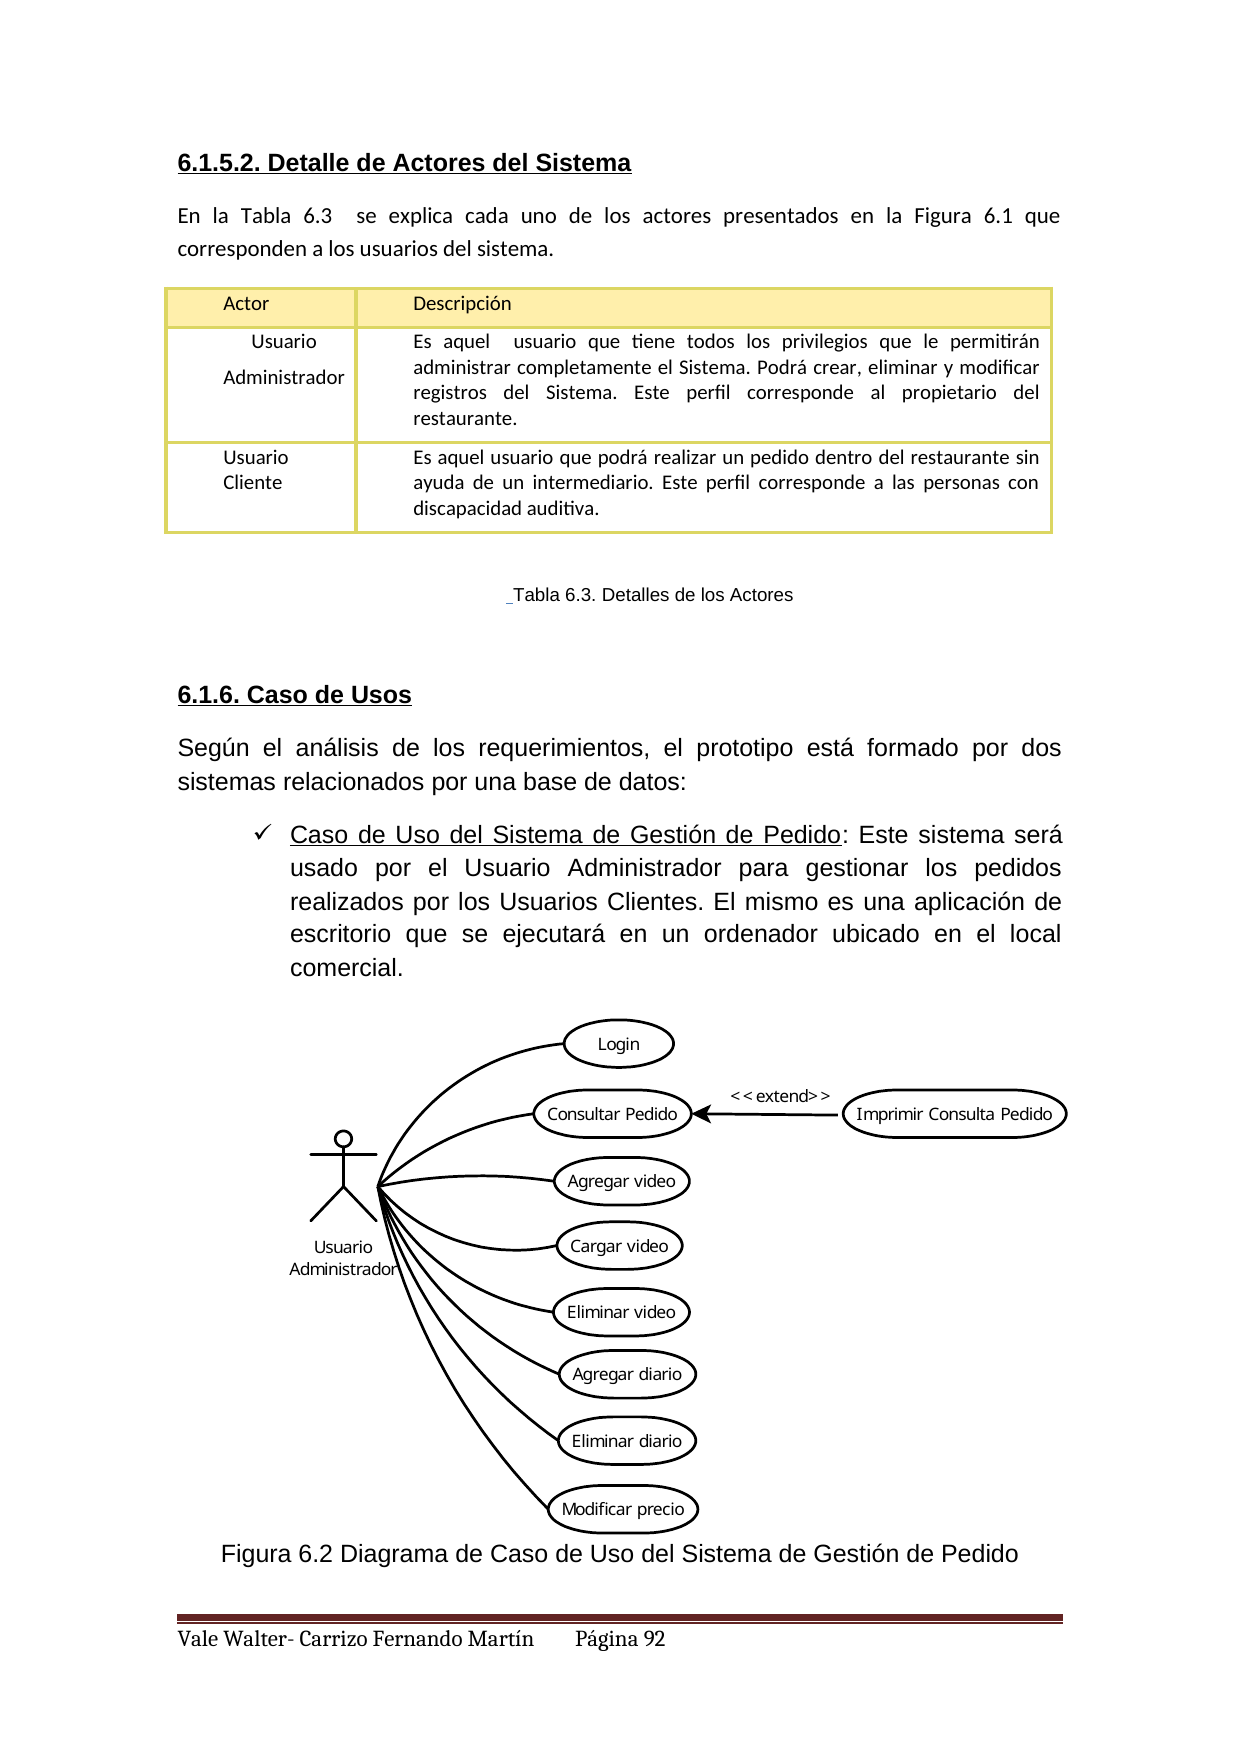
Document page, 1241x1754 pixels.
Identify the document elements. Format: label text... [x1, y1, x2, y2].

text Figura 6.2 Diagrama de Caso de Uso del Sistema de Gestión de Pedido [177, 1539, 1063, 1567]
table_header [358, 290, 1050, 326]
text Según el análisis de los requerimientos, el prototipo está formado por dos sistemas relacionados por una base de datos: [177, 733, 1063, 795]
text 6.1.6. Caso de Usos [177, 679, 1063, 708]
list Caso de Uso del Sistema de Gestión de Pedido: Este sistema será usado por el Usuario Administrador para gestionar los pedidos realizados por los Usuarios Clientes. El mismo es una aplicación de escritorio que se ejecutará en un ordenador ubicado en el local comercial. [252, 820, 1063, 981]
text Tabla 6.3. Detalles de los Actores [177, 583, 1063, 605]
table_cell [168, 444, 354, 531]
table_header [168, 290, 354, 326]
text En la Tabla 6.3 se explica cada uno de los actores presentados en la Figura 6.1 que corresponden a los usuarios del sistema. [177, 201, 1063, 262]
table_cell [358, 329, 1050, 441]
text 6.1.5.2. Detalle de Actores del Sistema [177, 148, 1063, 176]
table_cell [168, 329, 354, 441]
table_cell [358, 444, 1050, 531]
